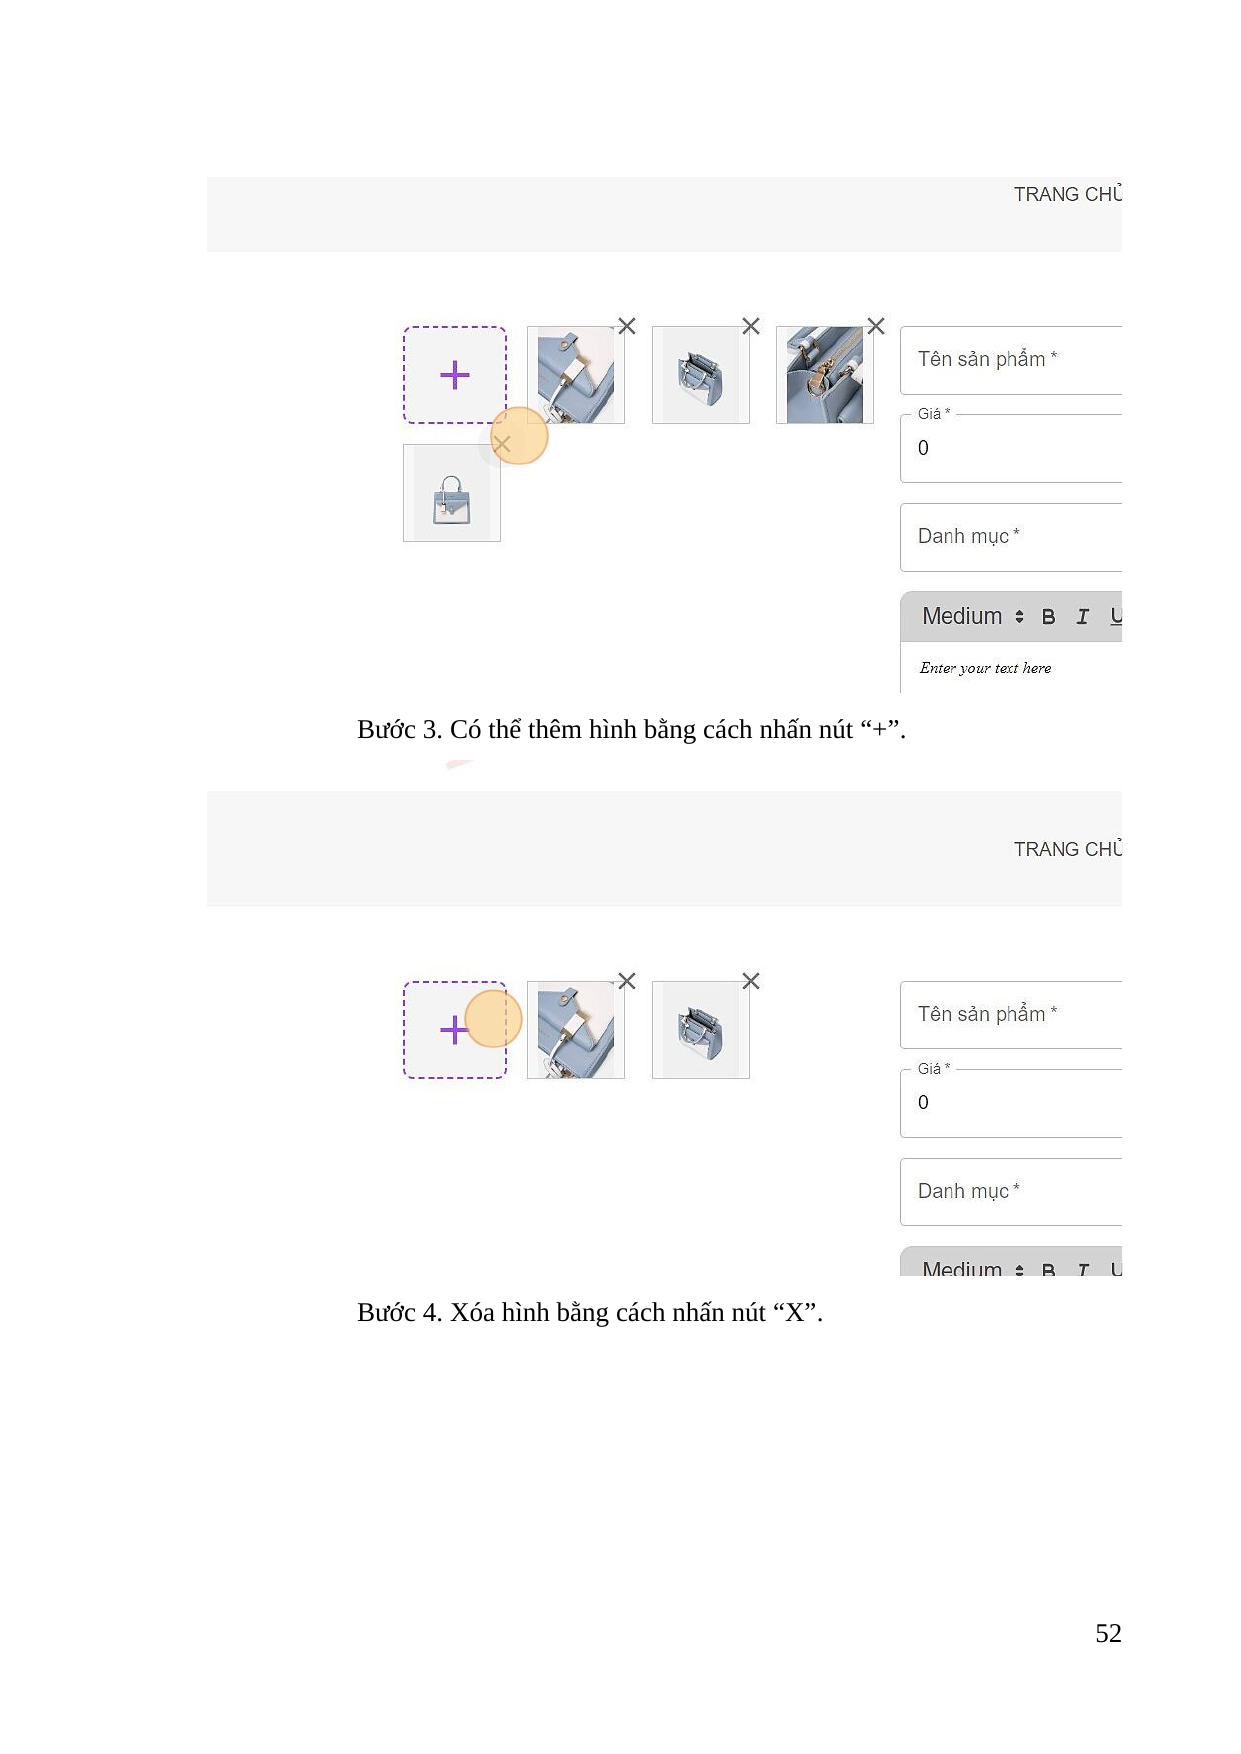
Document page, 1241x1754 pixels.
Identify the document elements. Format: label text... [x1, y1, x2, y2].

picture [206, 177, 1123, 693]
picture [206, 760, 1123, 1276]
text Bước 4. Xóa hình bằng cách nhấn nút “X”. [319, 1297, 1122, 1328]
text Bước 3. Có thể thêm hình bằng cách nhấn nút “+”. [319, 713, 1122, 745]
